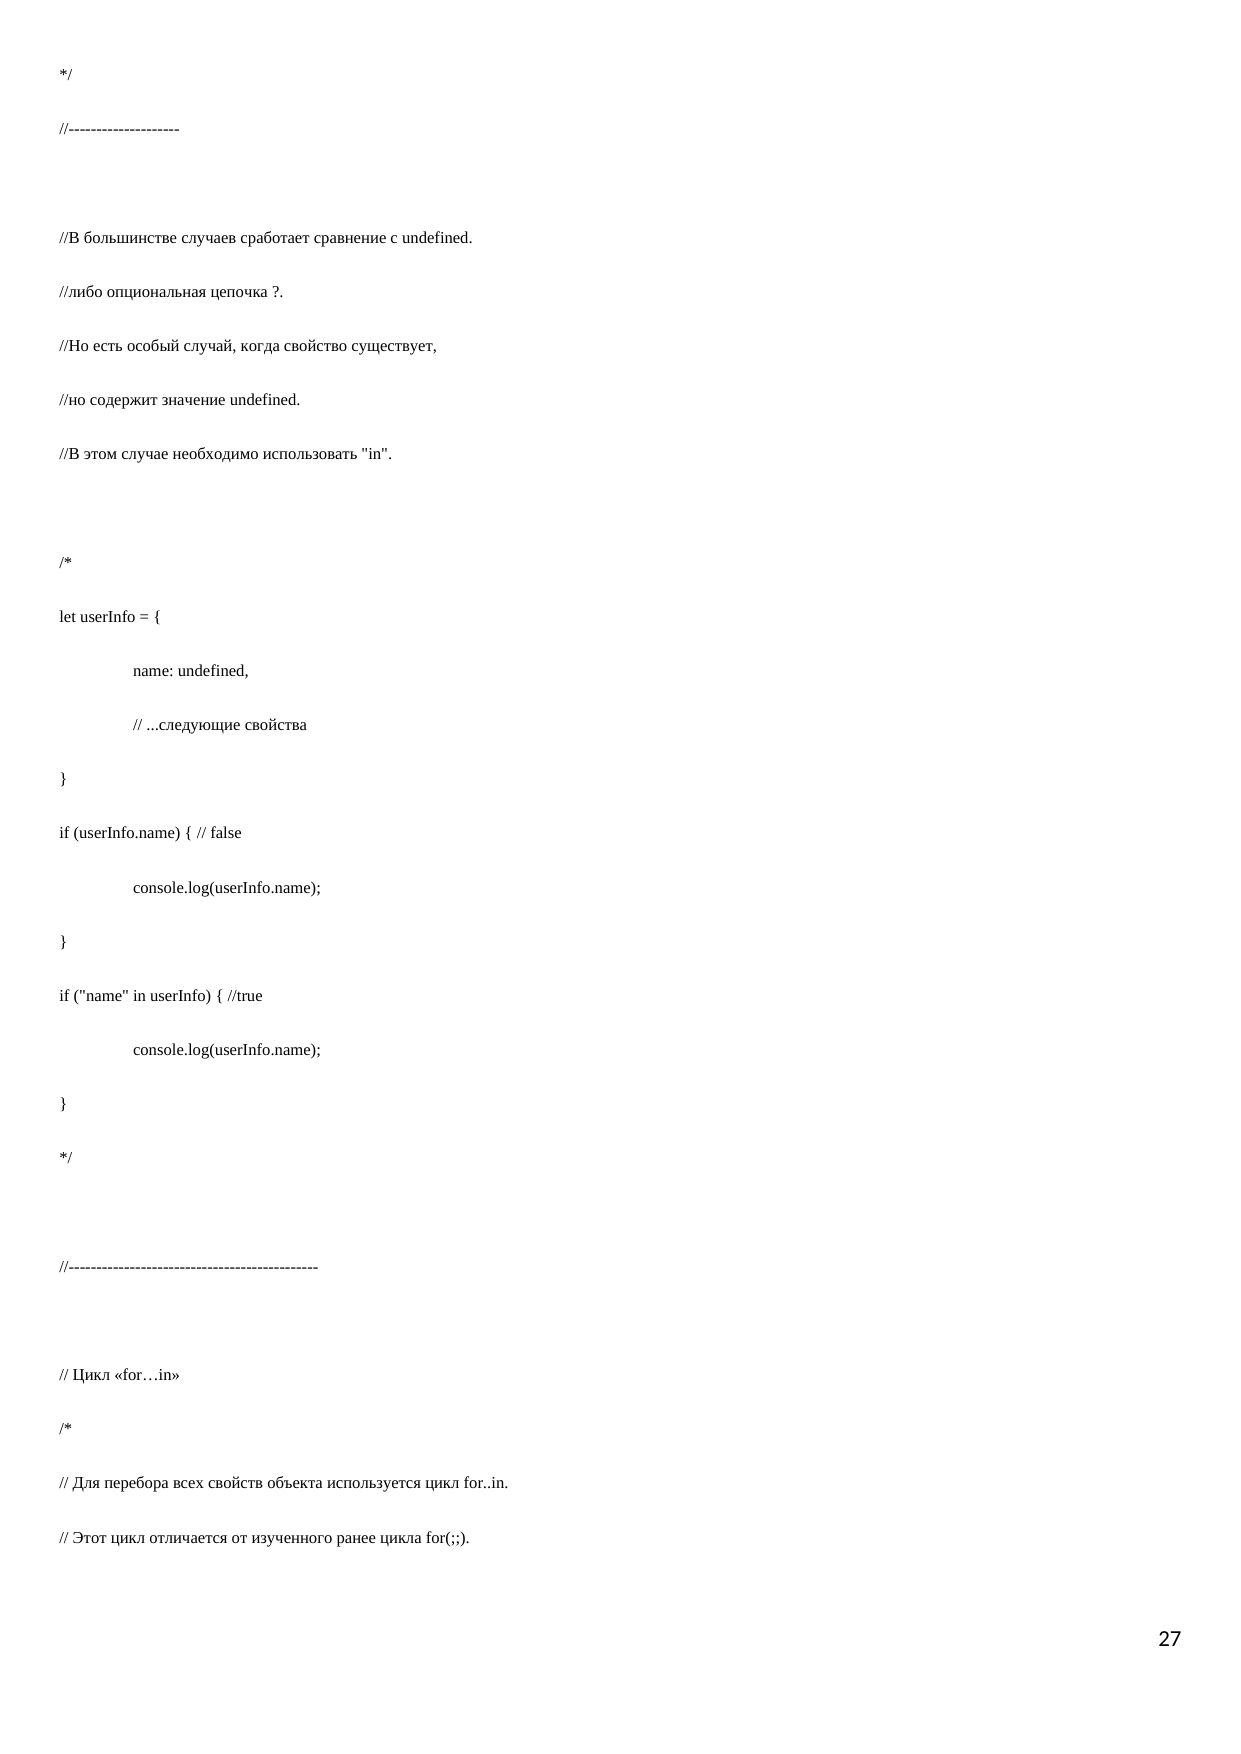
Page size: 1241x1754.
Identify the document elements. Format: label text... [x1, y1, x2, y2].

text console.log(userInfo.name); [59, 1034, 1181, 1059]
text } [59, 926, 1181, 951]
text // Для перебора всех свойств объекта используется цикл for..in. [59, 1467, 1181, 1492]
text /* [59, 1413, 1181, 1438]
text // ...следующие свойства [59, 709, 1181, 734]
text //В этом случае необходимо использовать "in". [59, 438, 1181, 463]
text //Но есть особый случай, когда свойство существует, [59, 330, 1181, 355]
text //В большинстве случаев сработает сравнение с undefined. [59, 222, 1181, 247]
text if ("name" in userInfo) { //true [59, 980, 1181, 1005]
text */ [59, 59, 1181, 84]
text */ [59, 1142, 1181, 1167]
text //но содержит значение undefined. [59, 384, 1181, 409]
text //-------------------- [59, 113, 1181, 138]
text //--------------------------------------------- [59, 1251, 1181, 1276]
text if (userInfo.name) { // false [59, 817, 1181, 842]
text let userInfo = { [59, 601, 1181, 626]
text //либо опциональная цепочка ?. [59, 276, 1181, 301]
text // Цикл «for…in» [59, 1359, 1181, 1384]
text } [59, 1088, 1181, 1113]
text console.log(userInfo.name); [59, 872, 1181, 897]
text name: undefined, [59, 655, 1181, 680]
text /* [59, 547, 1181, 572]
text } [59, 763, 1181, 788]
text // Этот цикл отличается от изученного ранее цикла for(;;). [59, 1522, 1181, 1547]
